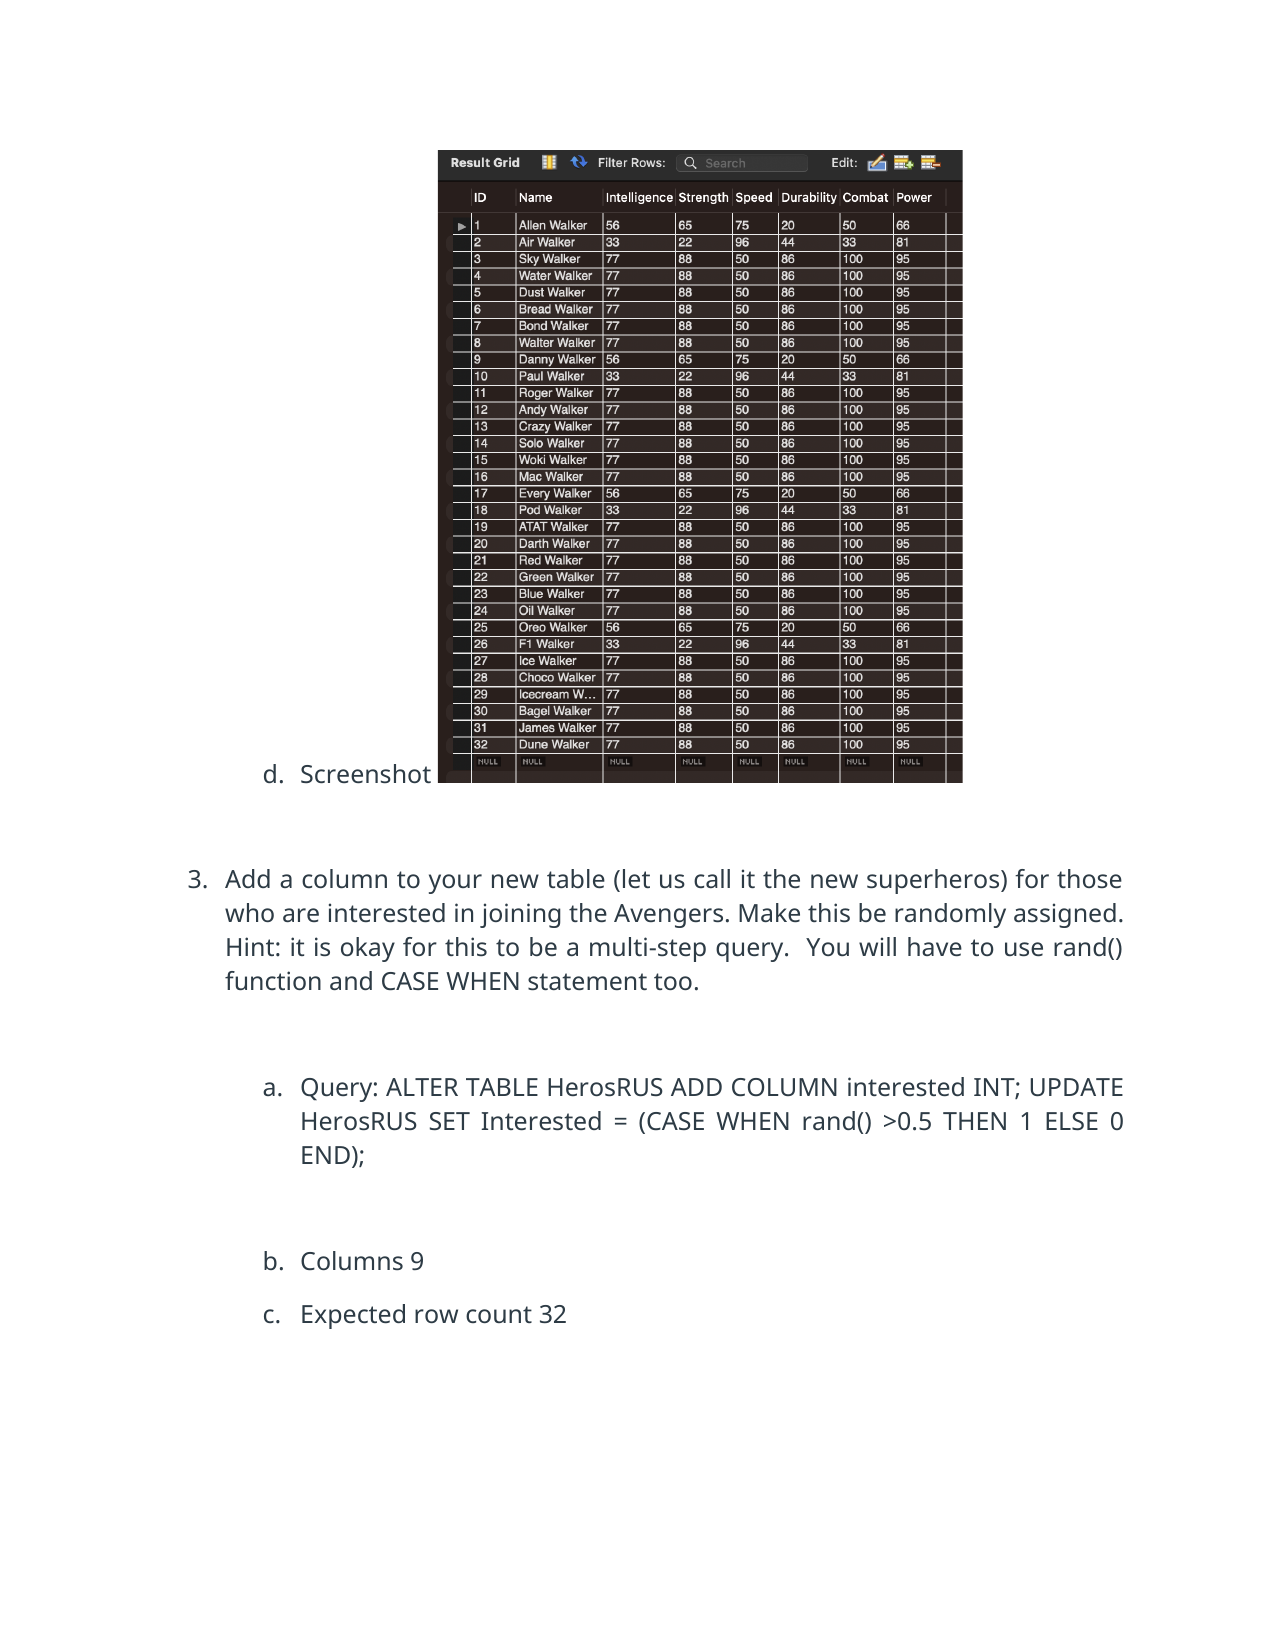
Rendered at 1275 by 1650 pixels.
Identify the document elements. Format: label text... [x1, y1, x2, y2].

list Query: ALTER TABLE HerosRUS ADD COLUMN interested INT; UPDATE HerosRUS SET Interested = (CASE WHEN rand() >0.5 THEN 1 ELSE 0 END); [262, 1070, 1125, 1172]
list Columns 9 [262, 1243, 1125, 1277]
picture [437, 150, 963, 783]
list Add a column to your new table (let us call it the new superheros) for those who are interested in joining the Avengers. Make this be randomly assigned. Hint: it is okay for this to be a multi-step query. You will have to use rand() function and CASE WHEN statement too. [187, 862, 1125, 998]
list Expected row count 32 [262, 1296, 1125, 1330]
